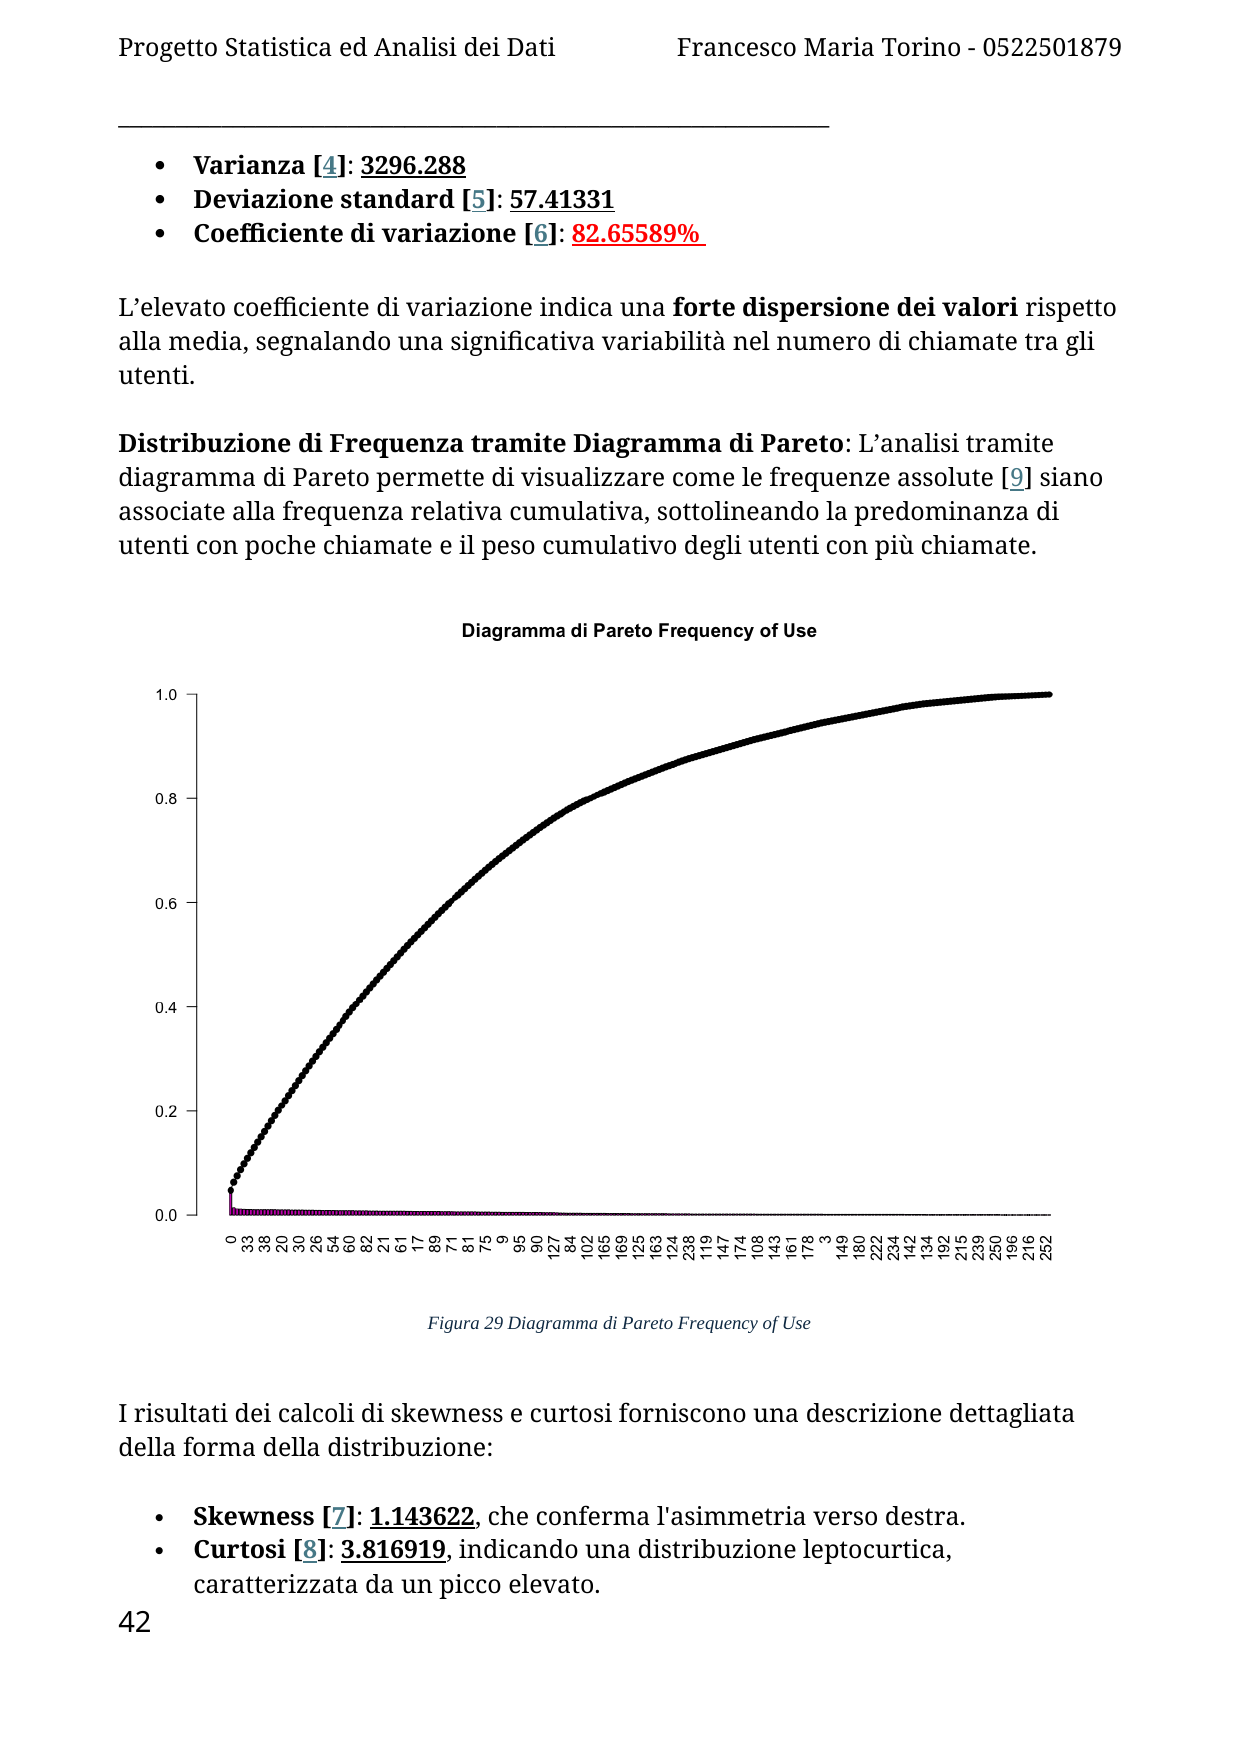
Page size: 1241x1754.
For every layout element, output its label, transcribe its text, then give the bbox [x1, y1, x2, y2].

list Skewness [7]: 1.143622, che conferma l'asimmetria verso destra. [156, 1498, 1122, 1532]
list Coefficiente di variazione [6]: 82.65589% [156, 216, 1122, 250]
text Distribuzione di Frequenza tramite Diagramma di Pareto: L’analisi tramite diagramma di Pareto permette di visualizzare come le frequenze assolute [9] siano associate alla frequenza relativa cumulativa, sottolineando la predominanza di utenti con poche chiamate e il peso cumulativo degli utenti con più chiamate. [118, 426, 1122, 562]
text L’elevato coefficiente di variazione indica una forte dispersione dei valori rispetto alla media, segnalando una significativa variabilità nel numero di chiamate tra gli utenti. [118, 289, 1122, 392]
text I risultati dei calcoli di skewness e curtosi forniscono una descrizione dettagliata della forma della distribuzione: [118, 1396, 1122, 1464]
list Deviazione standard [5]: 57.41331 [156, 182, 1122, 216]
list Varianza [4]: 3296.288 [156, 148, 1122, 182]
picture [118, 590, 1123, 1312]
text Figura Diagramma di Pareto Frequency of Use [118, 1312, 1122, 1333]
list Curtosi [8]: 3.816919, indicando una distribuzione leptocurtica, caratterizzata da un picco elevato. [156, 1532, 1122, 1600]
